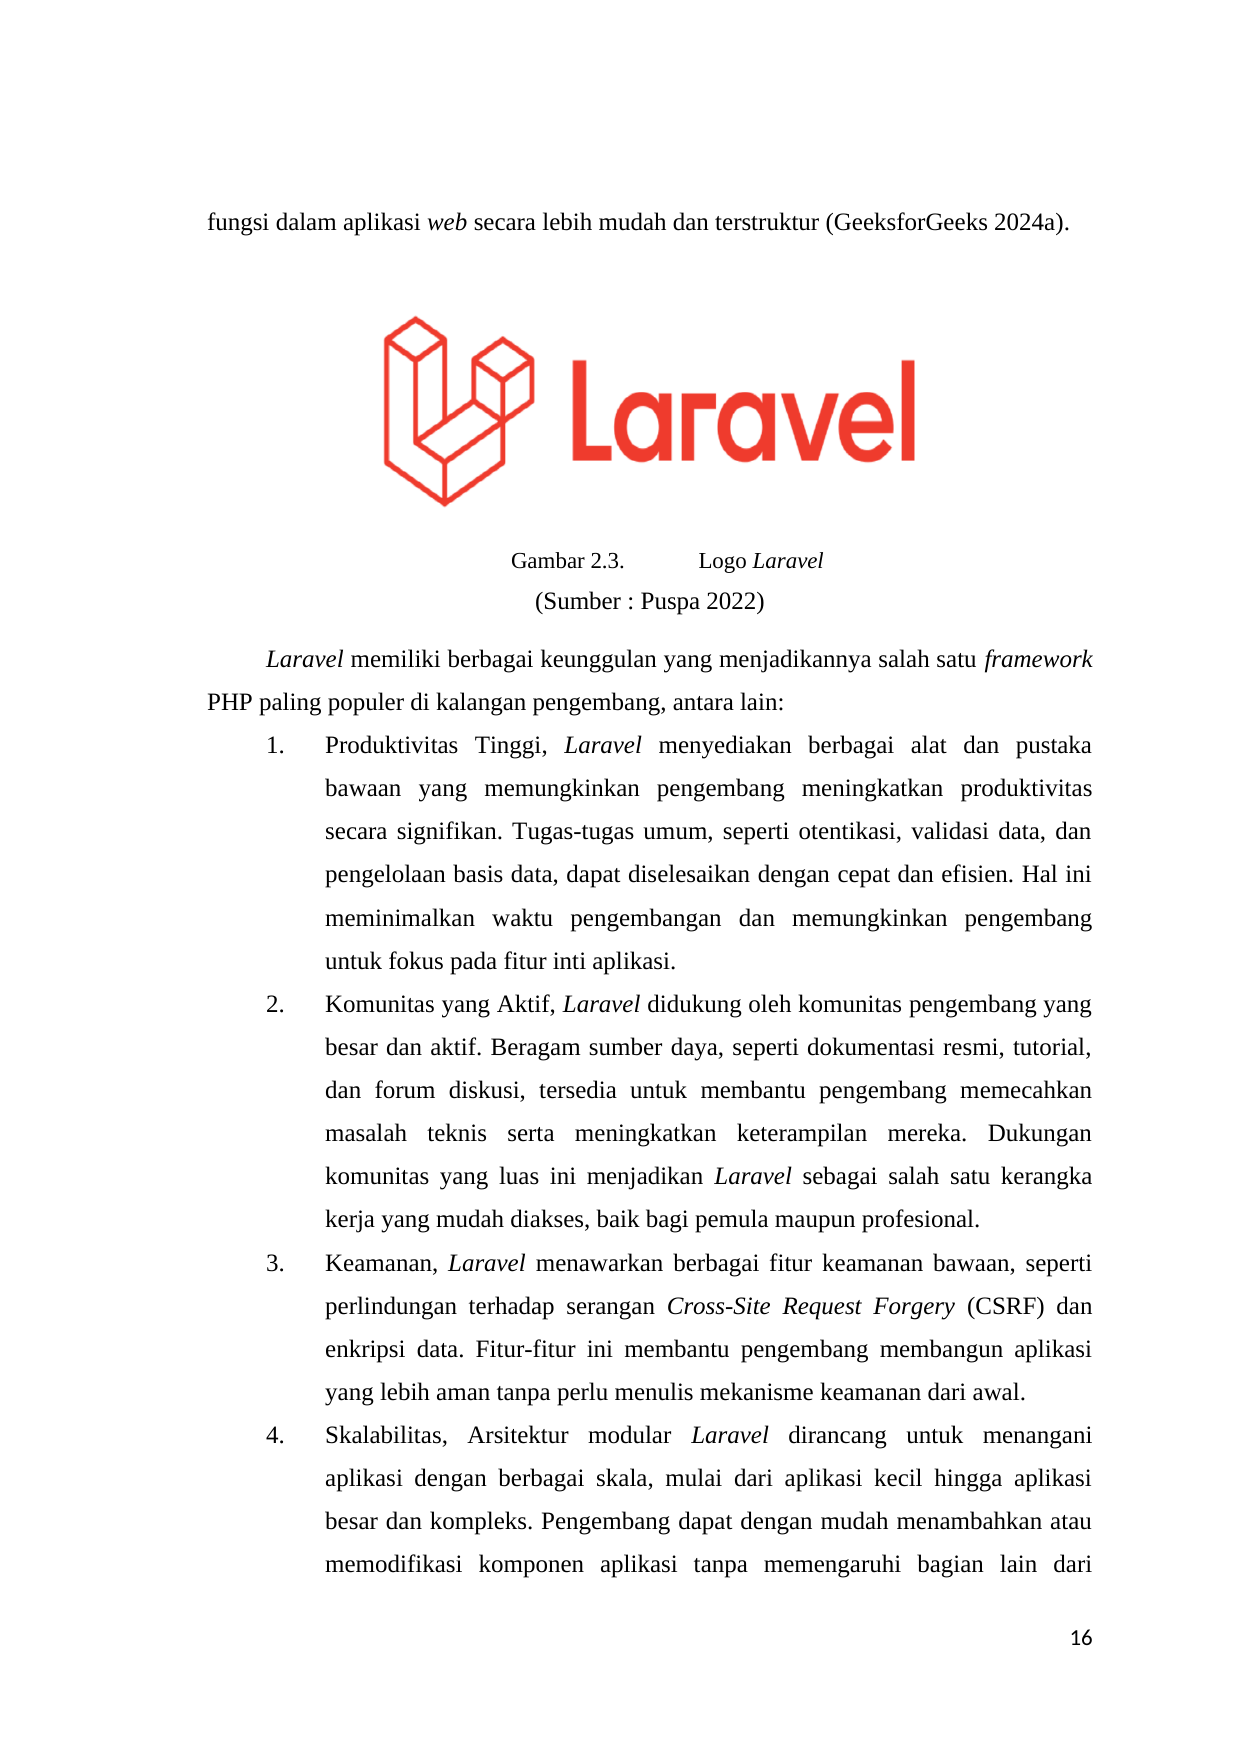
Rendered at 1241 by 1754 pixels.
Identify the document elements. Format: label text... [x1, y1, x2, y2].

list Produktivitas Tinggi, Laravel menyediakan berbagai alat dan pustaka bawaan yang memungkinkan pengembang meningkatkan produktivitas secara signifikan. Tugas-tugas umum, seperti otentikasi, validasi data, dan pengelolaan basis data, dapat diselesaikan dengan cepat dan efisien. Hal ini meminimalkan waktu pengembangan dan memungkinkan pengembang untuk fokus pada fitur inti aplikasi. [266, 730, 1092, 974]
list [266, 1420, 1092, 1578]
list Komunitas yang Aktif, Laravel didukung oleh komunitas pengembang yang besar dan aktif. Beragam sumber daya, seperti dokumentasi resmi, tutorial, dan forum diskusi, tersedia untuk membantu pengembang memecahkan masalah teknis serta meningkatkan keterampilan mereka. Dukungan komunitas yang luas ini menjadikan Laravel sebagai salah satu kerangka kerja yang mudah diakses, baik bagi pemula maupun profesional. [266, 989, 1092, 1233]
text Laravel memiliki berbagai keunggulan yang menjadikannya salah satu framework PHP paling populer di kalangan pengembang, antara lain: [207, 644, 1092, 716]
text (Sumber : Puspa 2022) [207, 586, 1092, 615]
text Logo Laravel [244, 547, 1092, 573]
list Keamanan, Laravel menawarkan berbagai fitur keamanan bawaan, seperti perlindungan terhadap serangan Cross-Site Request Forgery (CSRF) dan enkripsi data. Fitur-fitur ini membantu pengembang membangun aplikasi yang lebih aman tanpa perlu menulis mekanisme keamanan dari awal. [266, 1248, 1092, 1406]
picture [206, 276, 1092, 547]
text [207, 207, 1092, 236]
